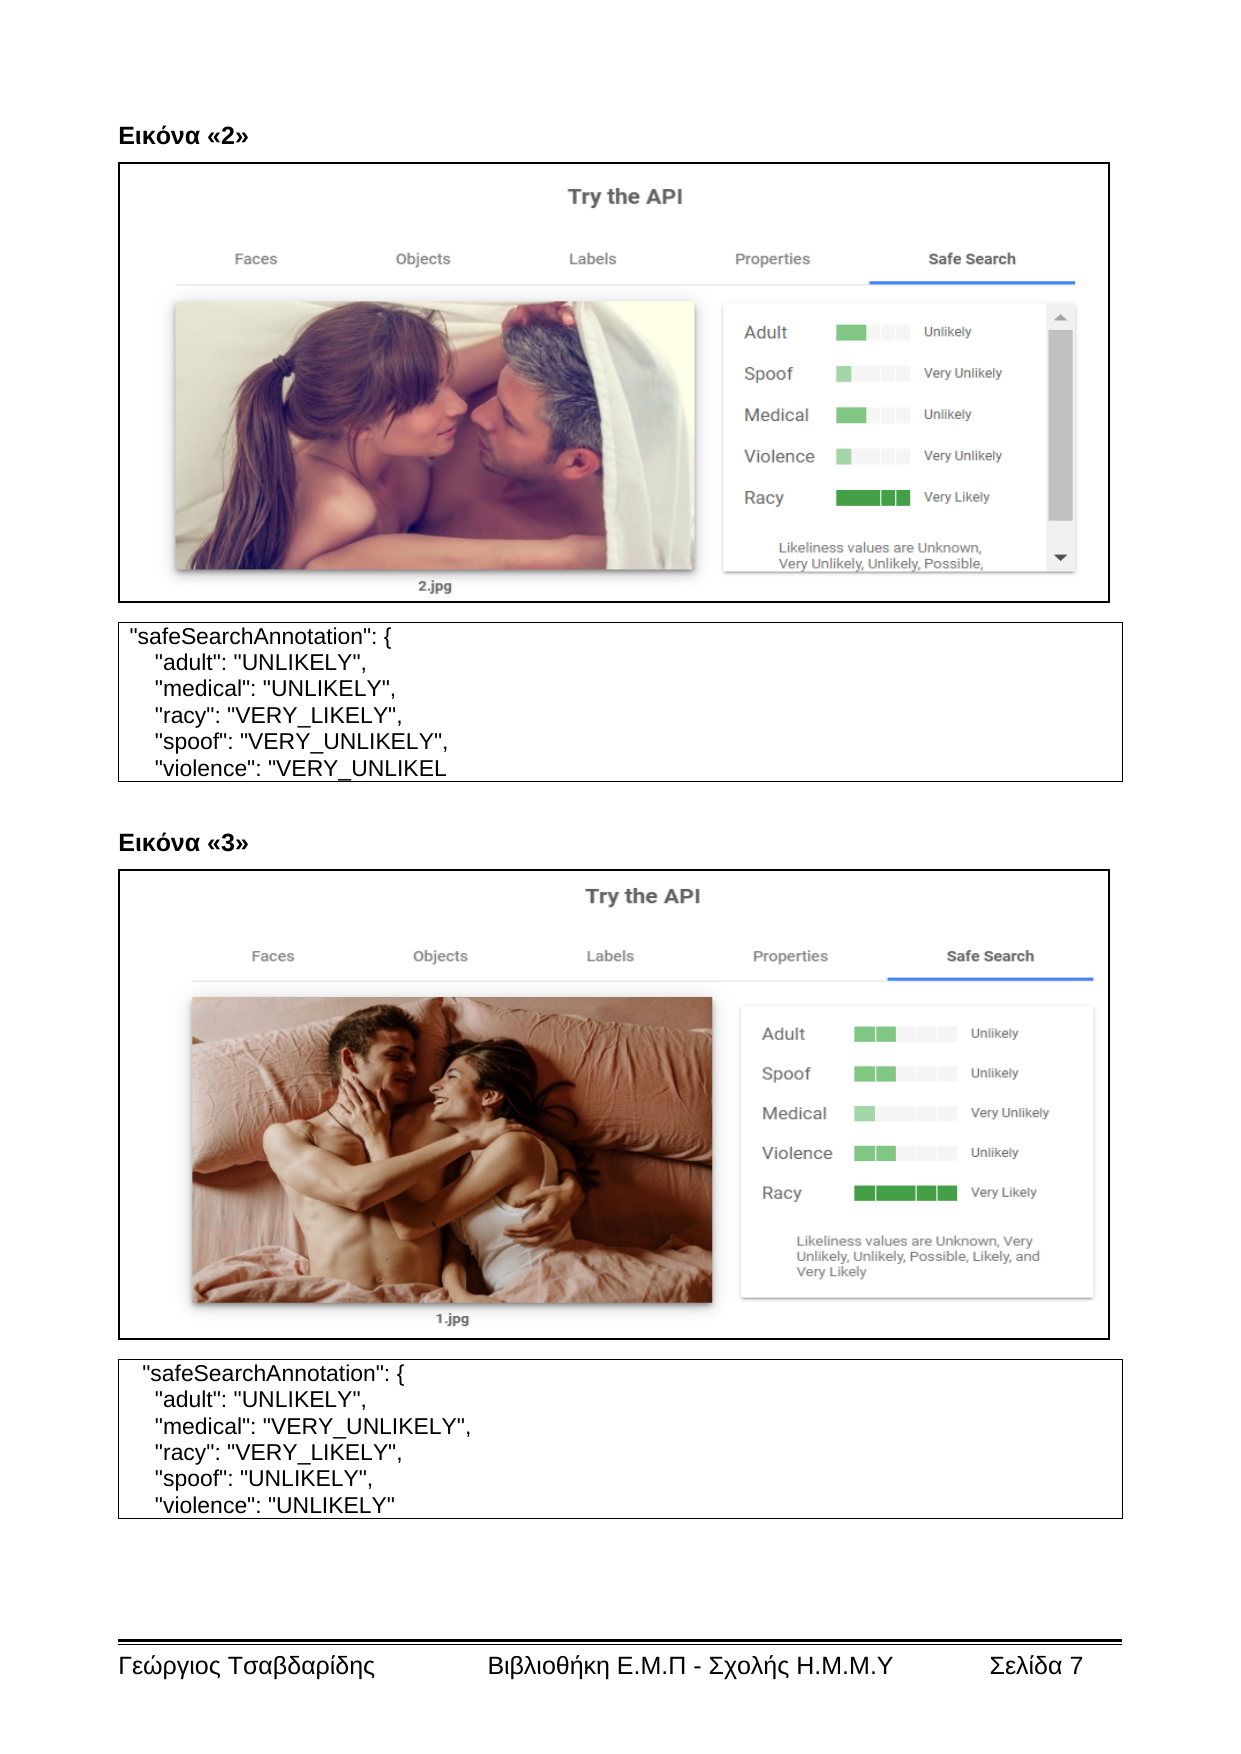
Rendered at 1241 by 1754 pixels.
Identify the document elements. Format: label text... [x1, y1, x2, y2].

list Eικόνα «3» [118, 826, 1122, 857]
table_header "safeSearchAnnotation": { "adult": "UNLIKELY", "medical": "UNLIKELY", "racy": "VERY_LIKELY", "spoof": "VERY_UNLIKELY", "violence": "VERY_UNLIKEL [119, 623, 1122, 781]
table_header "safeSearchAnnotation": { "adult": "UNLIKELY", "medical": "VERY_UNLIKELY", "racy": "VERY_LIKELY", "spoof": "UNLIKELY", "violence": "UNLIKELY" [119, 1360, 1122, 1518]
picture [120, 871, 1108, 1338]
picture [120, 164, 1108, 601]
list Εικόνα «2» [118, 118, 1122, 149]
